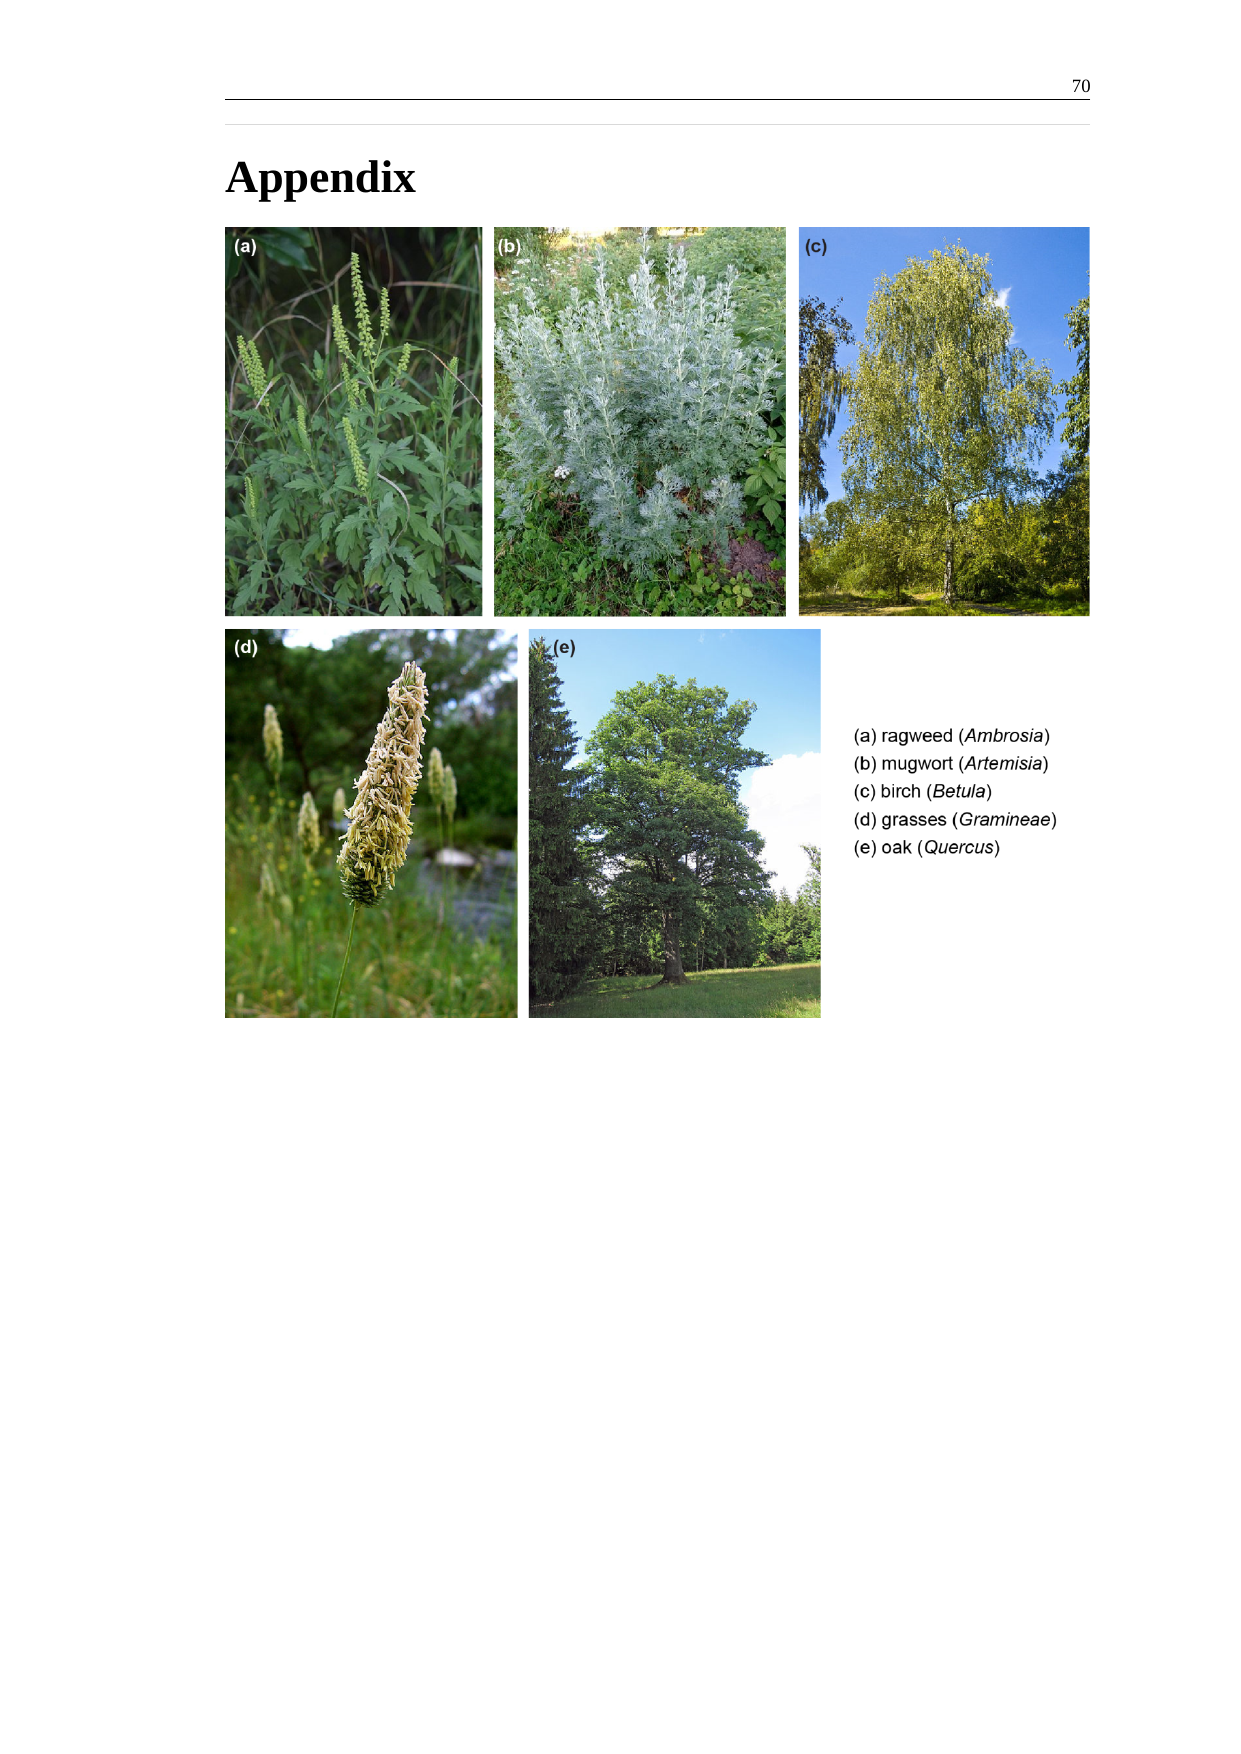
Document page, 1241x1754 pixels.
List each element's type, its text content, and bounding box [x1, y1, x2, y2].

picture [225, 227, 1090, 1018]
text Appendix [225, 150, 1090, 203]
